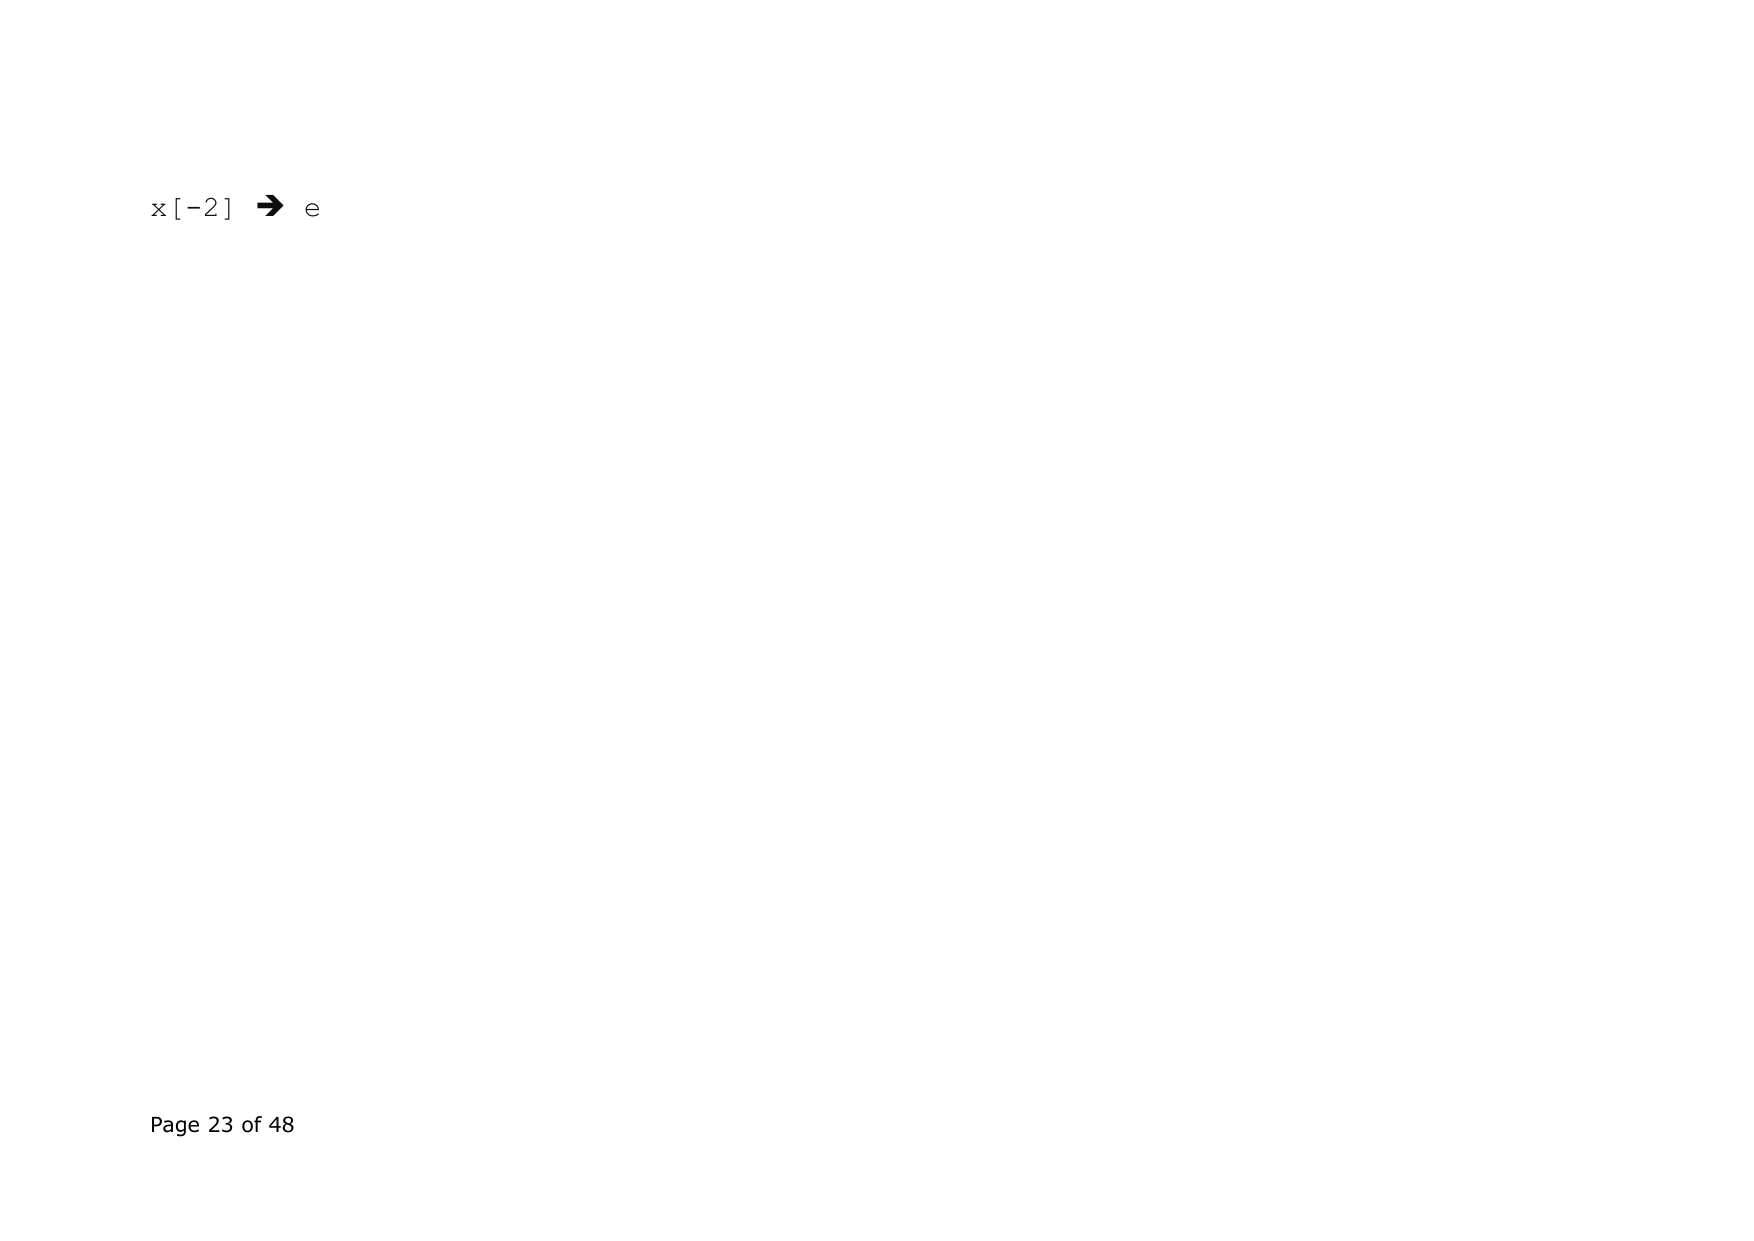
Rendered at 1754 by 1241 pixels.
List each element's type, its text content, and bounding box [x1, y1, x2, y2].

text x[-2] e [150, 189, 1604, 226]
